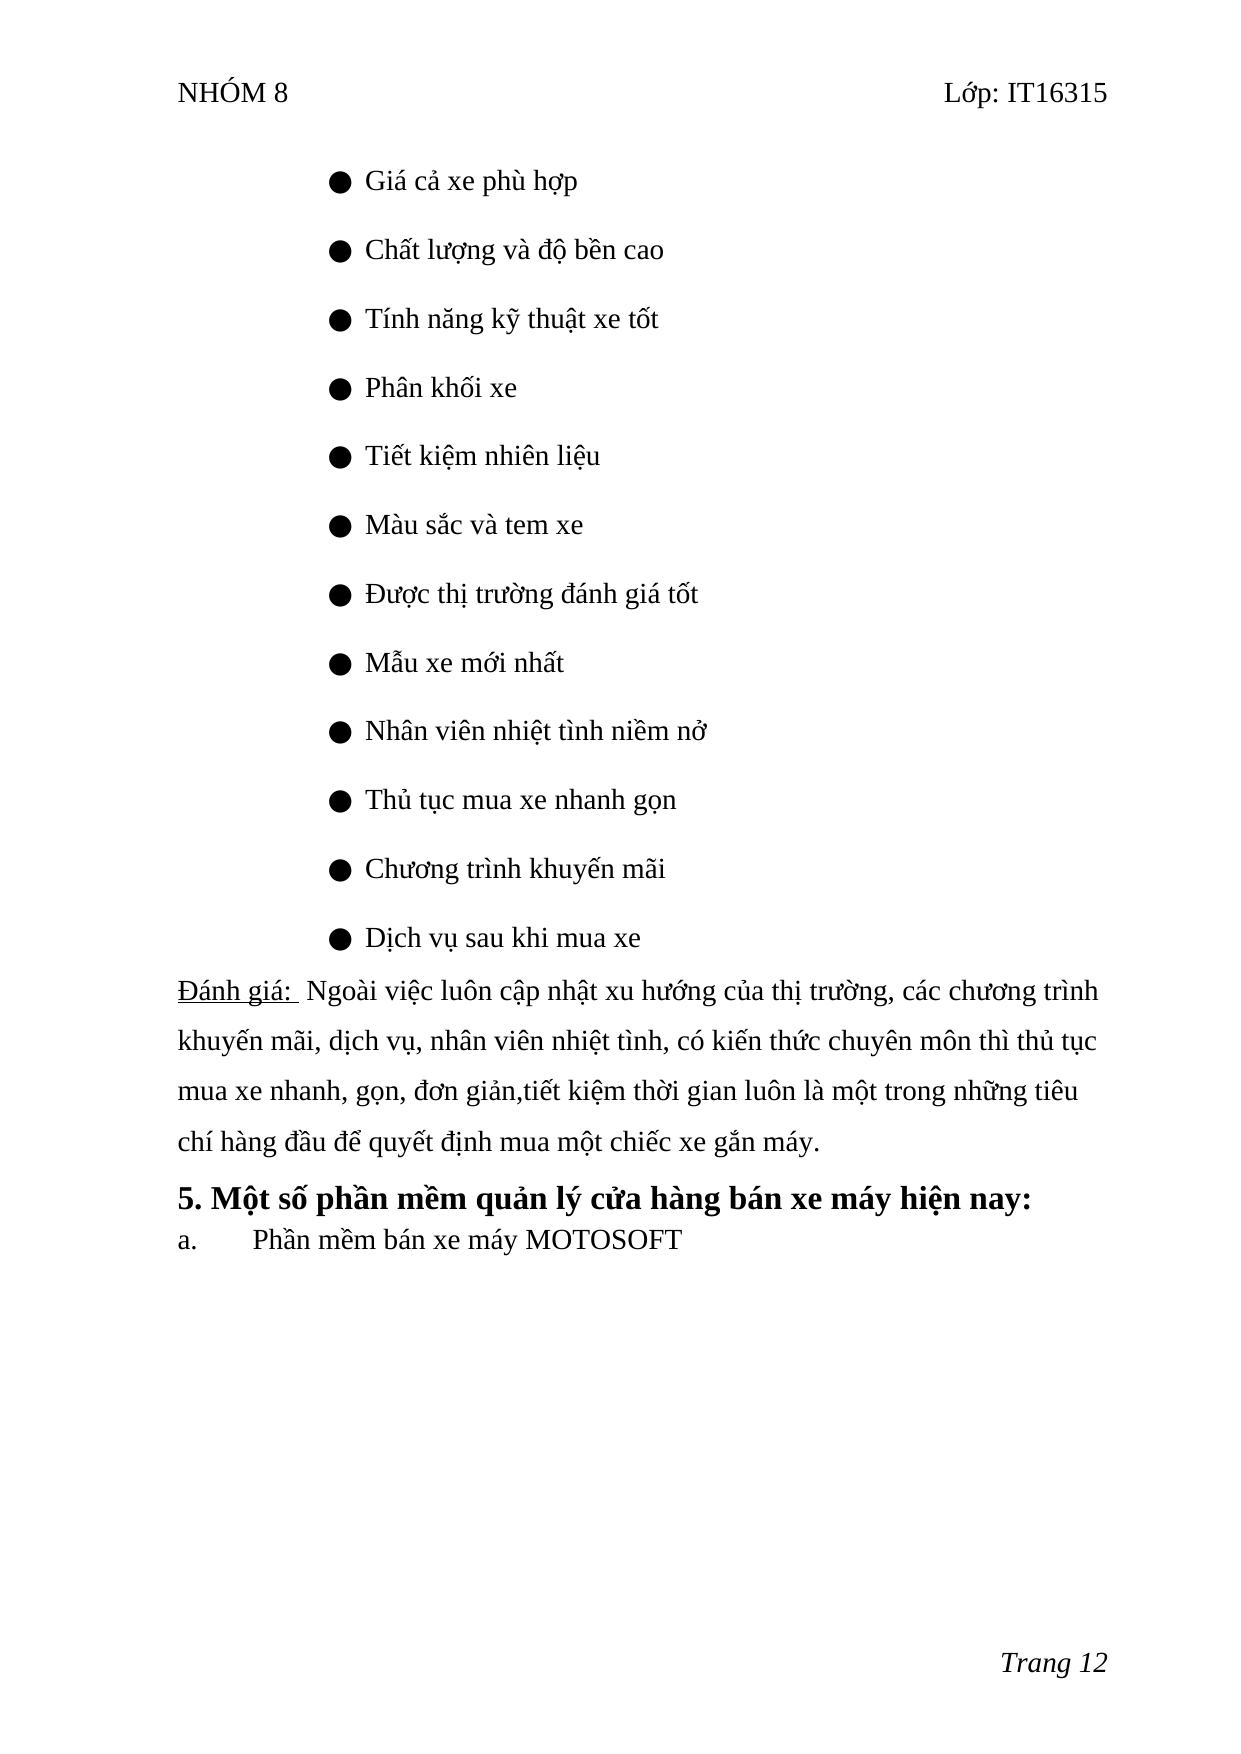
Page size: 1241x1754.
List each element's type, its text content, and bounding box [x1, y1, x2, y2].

list Nhân viên nhiệt tình niềm nở [327, 698, 1110, 757]
text a. Phần mềm bán xe máy MOTOSOFT [177, 1222, 1110, 1256]
list Tính năng kỹ thuật xe tốt [327, 285, 1110, 345]
list Tiết kiệm nhiên liệu [327, 423, 1110, 482]
list Dịch vụ sau khi mua xe [327, 904, 1110, 964]
subtitle 5. Một số phần mềm quản lý cửa hàng bán xe máy hiện nay: [177, 1178, 1110, 1216]
list Thủ tục mua xe nhanh gọn [327, 766, 1110, 826]
list Được thị trường đánh giá tốt [327, 560, 1110, 620]
list Chương trình khuyến mãi [327, 835, 1110, 895]
list Phân khối xe [327, 354, 1110, 414]
text Đánh giá: Ngoài việc luôn cập nhật xu hướng của thị trường, các chương trình khuyến mãi, dịch vụ, nhân viên nhiệt tình, có kiến thức chuyên môn thì thủ tục mua xe nhanh, gọn, đơn giản,tiết kiệm thời gian luôn là một trong những tiêu chí hàng đầu để quyết định mua một chiếc xe gắn máy. [177, 973, 1110, 1157]
list Chất lượng và độ bền cao [327, 216, 1110, 276]
list Mẫu xe mới nhất [327, 629, 1110, 689]
list Màu sắc và tem xe [327, 491, 1110, 551]
list Giá cả xe phù hợp [327, 148, 1110, 207]
